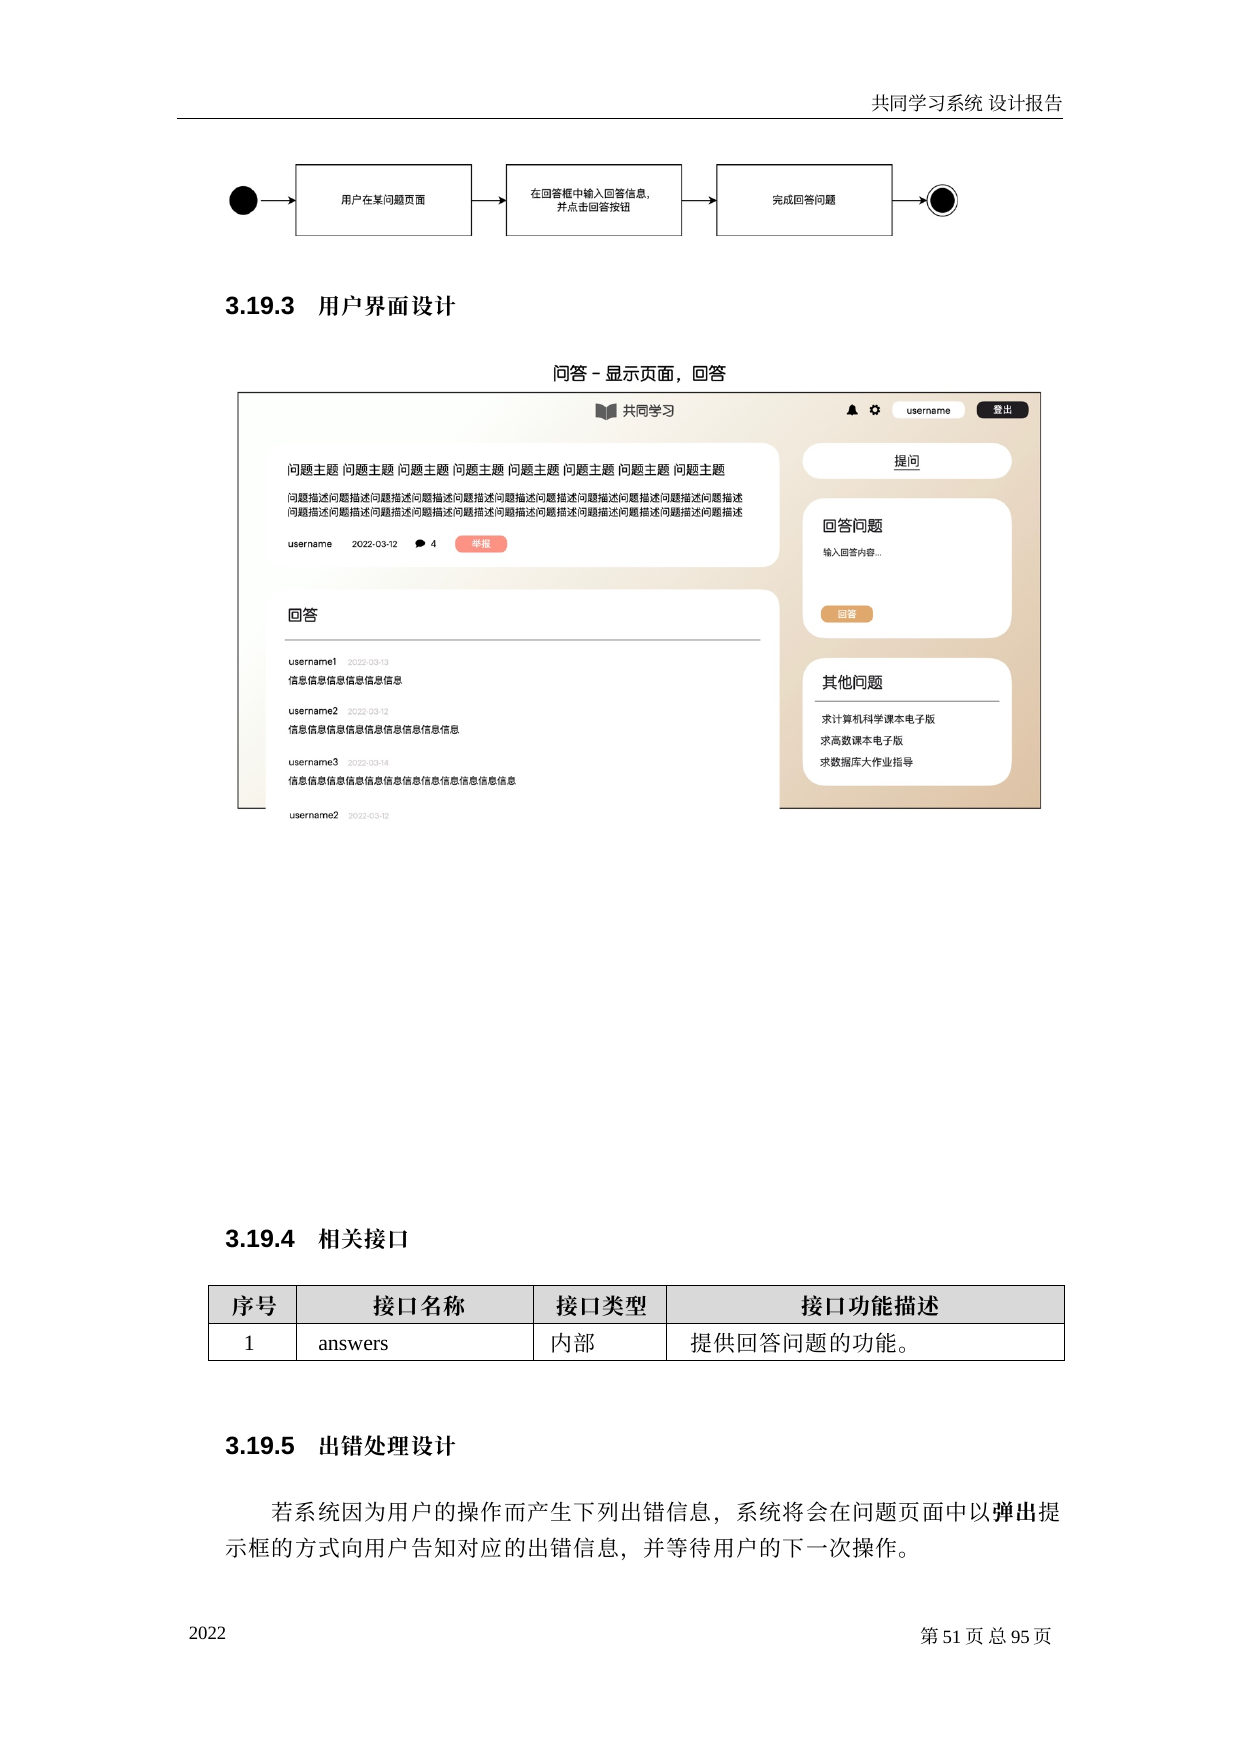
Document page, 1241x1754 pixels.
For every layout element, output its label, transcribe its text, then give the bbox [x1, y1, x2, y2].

table_header 接口功能描述 [667, 1286, 1064, 1323]
picture [225, 353, 1053, 820]
table_header 接口名称 [297, 1286, 533, 1323]
subtitle 相关接口 [208, 1220, 1061, 1256]
table_header 序号 [209, 1286, 296, 1323]
table_header 接口类型 [534, 1286, 666, 1323]
table_cell answers [297, 1324, 533, 1360]
text 若系统因为用户的操作而产生下列出错信息，系统将会在问题页面中以弹出提示框的方式向用户告知对应的出错信息，并等待用户的下一次操作。 [222, 1493, 1061, 1566]
table_cell 提供回答问题的功能。 [667, 1324, 1064, 1360]
table_cell 内部 [534, 1324, 666, 1360]
subtitle 出错处理设计 [208, 1427, 1061, 1463]
subtitle 用户界面设计 [208, 286, 1061, 323]
picture [225, 164, 958, 236]
table_cell 1 [209, 1324, 296, 1360]
